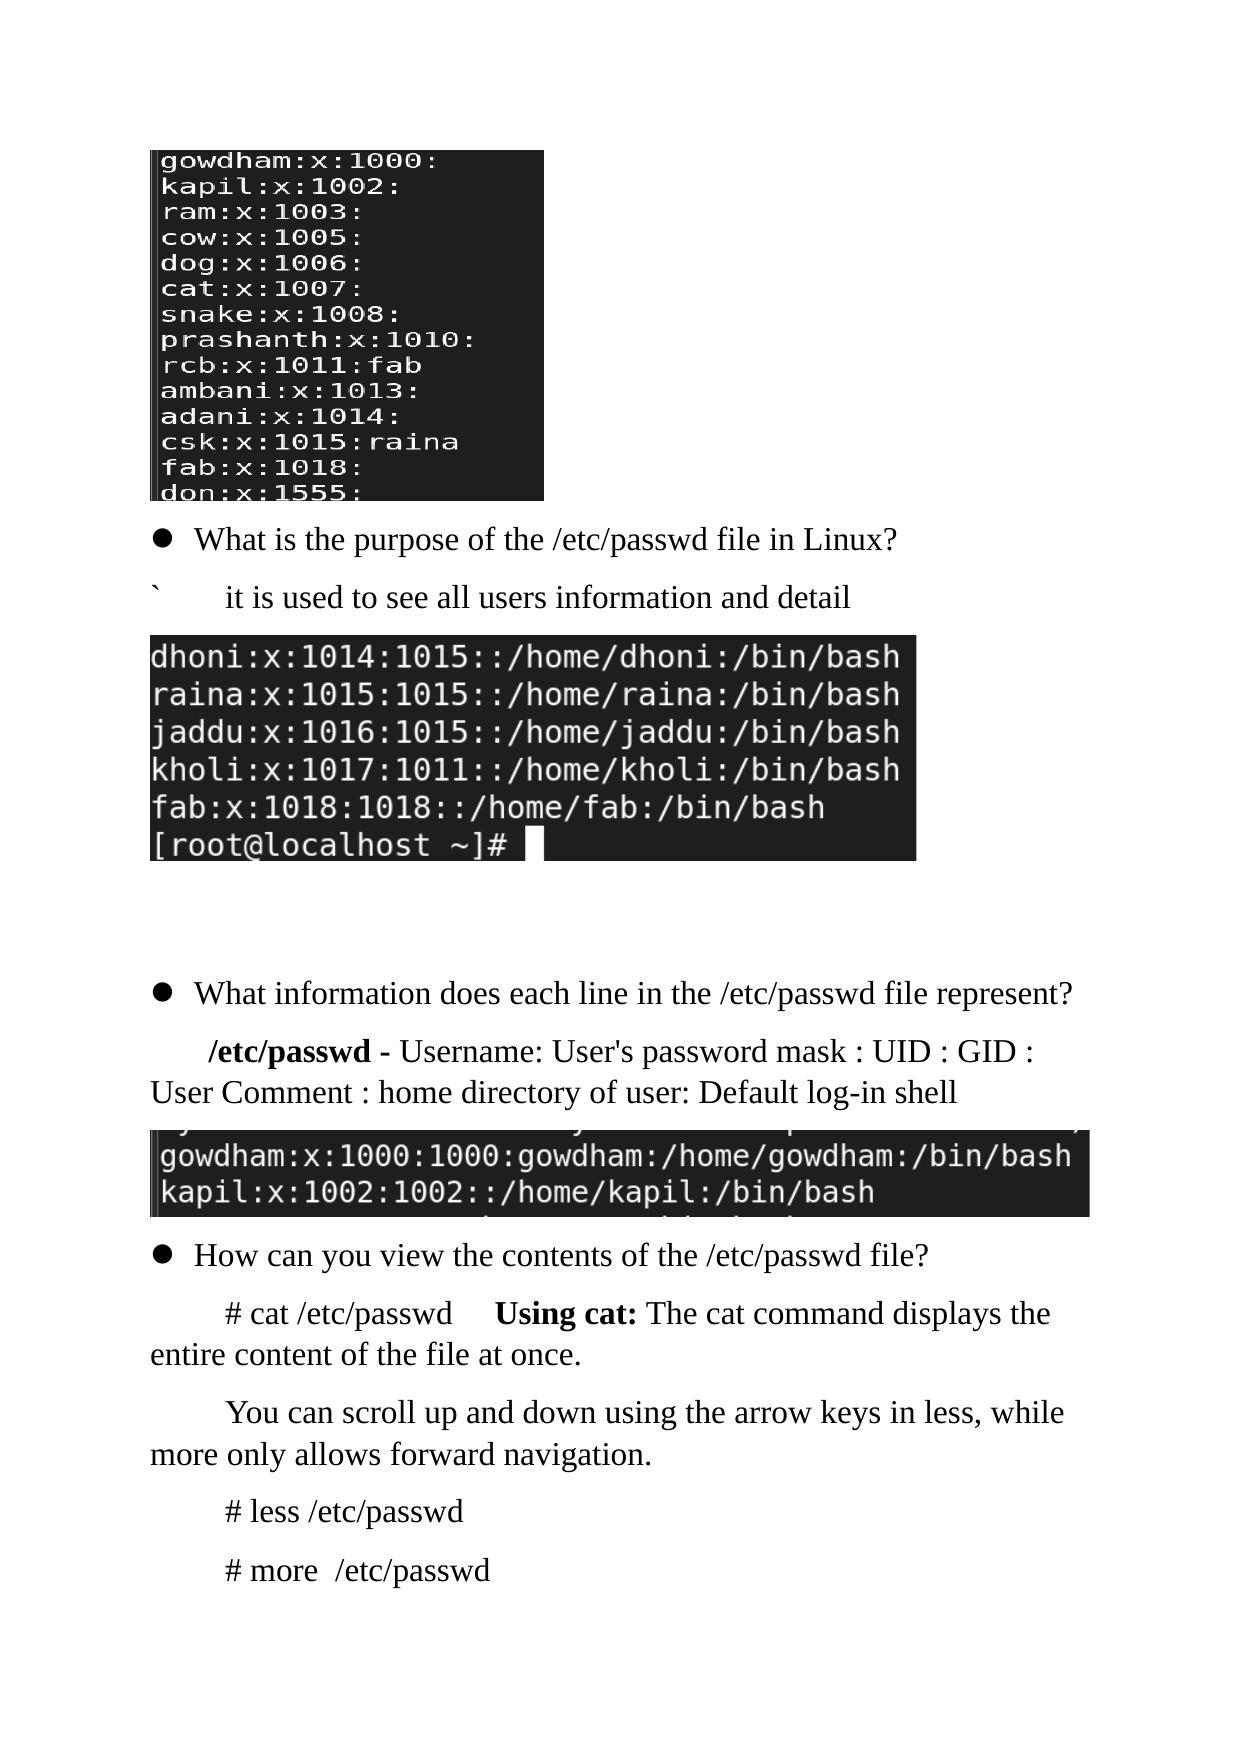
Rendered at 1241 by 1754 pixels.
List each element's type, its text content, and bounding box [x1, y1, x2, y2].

list # cat /etc/passwd Using cat: The cat command displays the entire content of the file at once. [150, 1293, 1090, 1373]
list What is the purpose of the /etc/passwd file in Linux? [150, 519, 1090, 558]
picture [150, 635, 917, 861]
list ` it is used to see all users information and detail [150, 577, 1090, 616]
list /etc/passwd - Username: User's password mask : UID : GID : User Comment : home directory of user: Default log-in shell [150, 1031, 1090, 1111]
list # less /etc/passwd [150, 1492, 1090, 1530]
list # more /etc/passwd [150, 1550, 1090, 1588]
picture [150, 1130, 1090, 1217]
list What information does each line in the /etc/passwd file represent? [150, 973, 1090, 1011]
picture [150, 150, 544, 501]
list How can you view the contents of the /etc/passwd file? [150, 1235, 1090, 1273]
list You can scroll up and down using the arrow keys in less, while more only allows forward navigation. [150, 1392, 1090, 1472]
